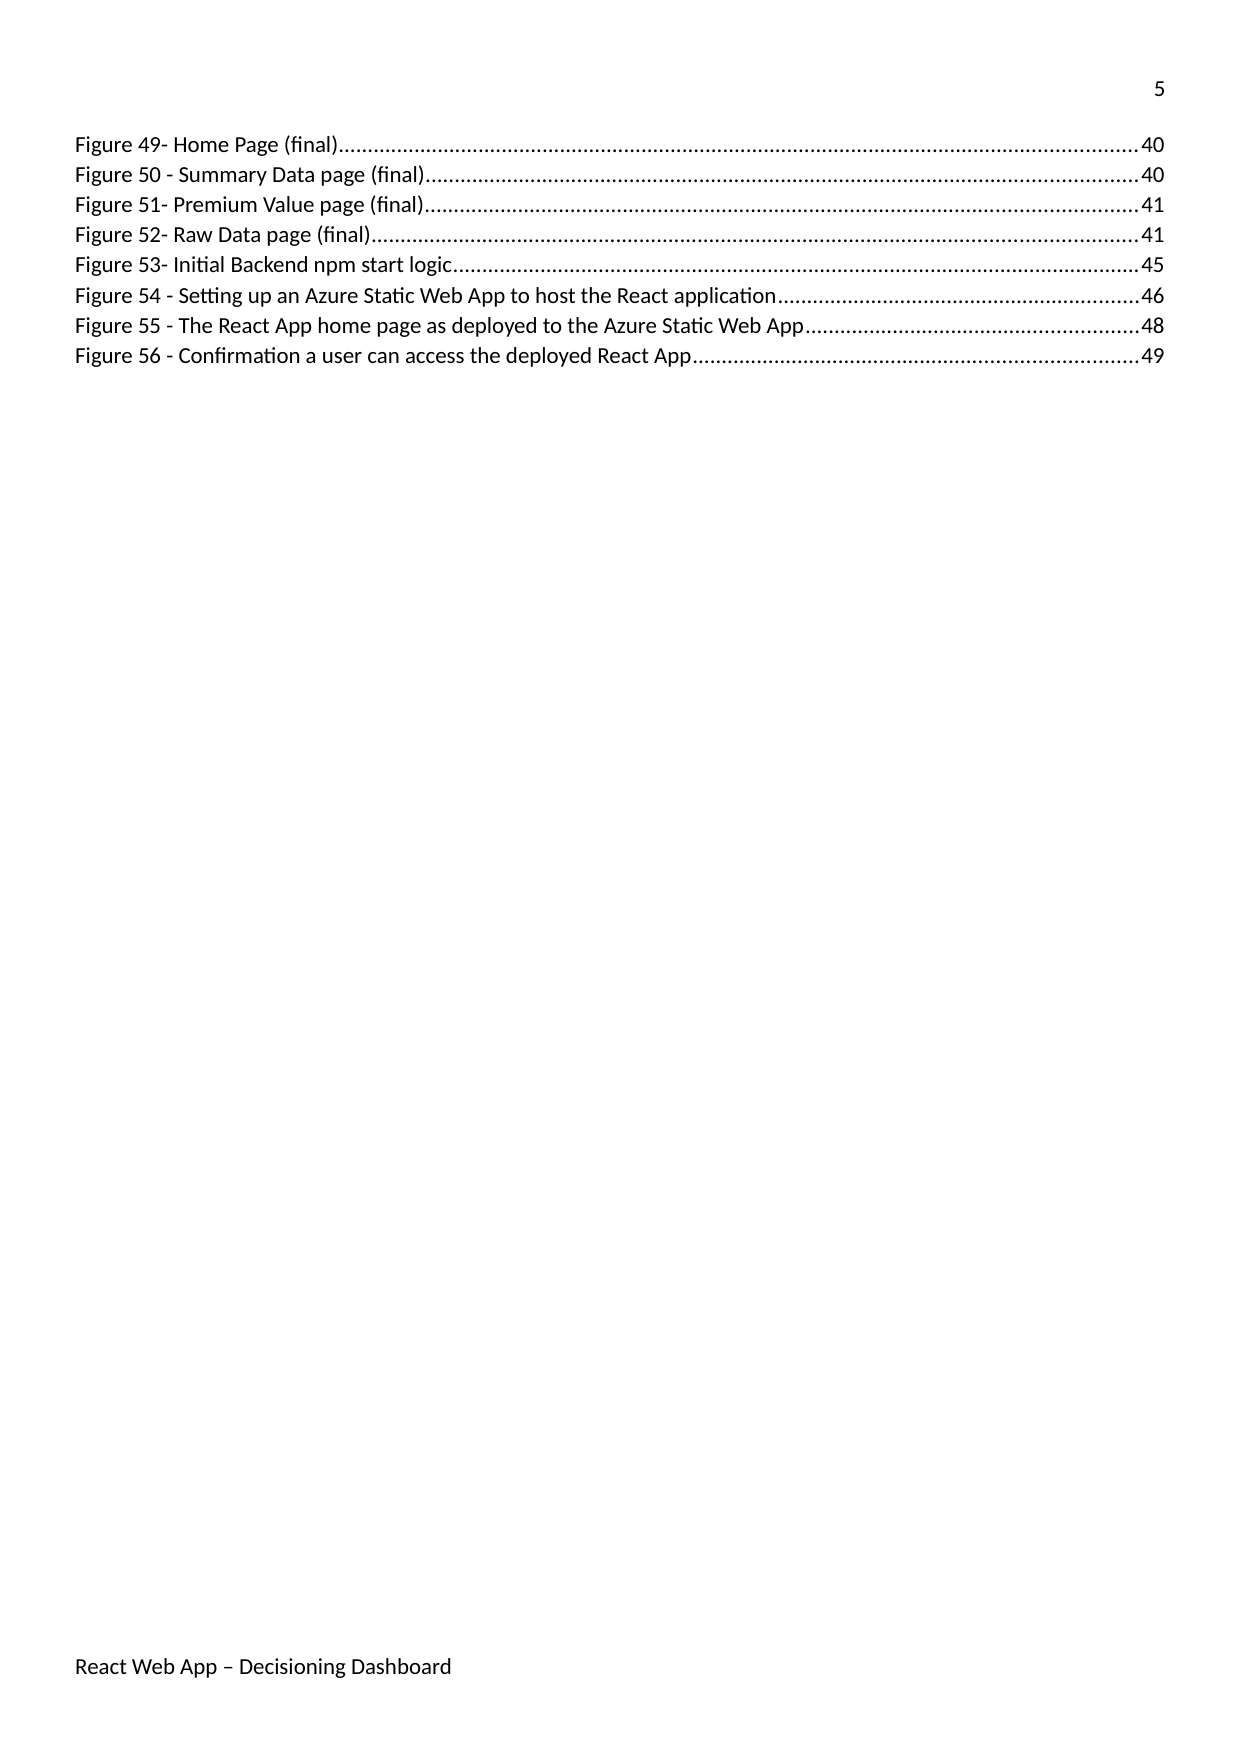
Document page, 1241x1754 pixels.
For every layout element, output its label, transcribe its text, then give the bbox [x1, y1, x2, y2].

text Figure 52- Raw Data page (final) 41 [75, 220, 1165, 248]
text Figure 56 - Confirmation a user can access the deployed React App 49 [75, 341, 1165, 369]
text Figure 53- Initial Backend npm start logic 45 [75, 251, 1165, 279]
text Figure 54 - Setting up an Azure Static Web App to host the React application 46 [75, 281, 1165, 309]
text Figure 50 - Summary Data page (final) 40 [75, 160, 1165, 188]
text Figure 49- Home Page (final) 40 [75, 130, 1165, 158]
text Figure 55 - The React App home page as deployed to the Azure Static Web App 48 [75, 311, 1165, 339]
text Figure 51- Premium Value page (final) 41 [75, 190, 1165, 218]
